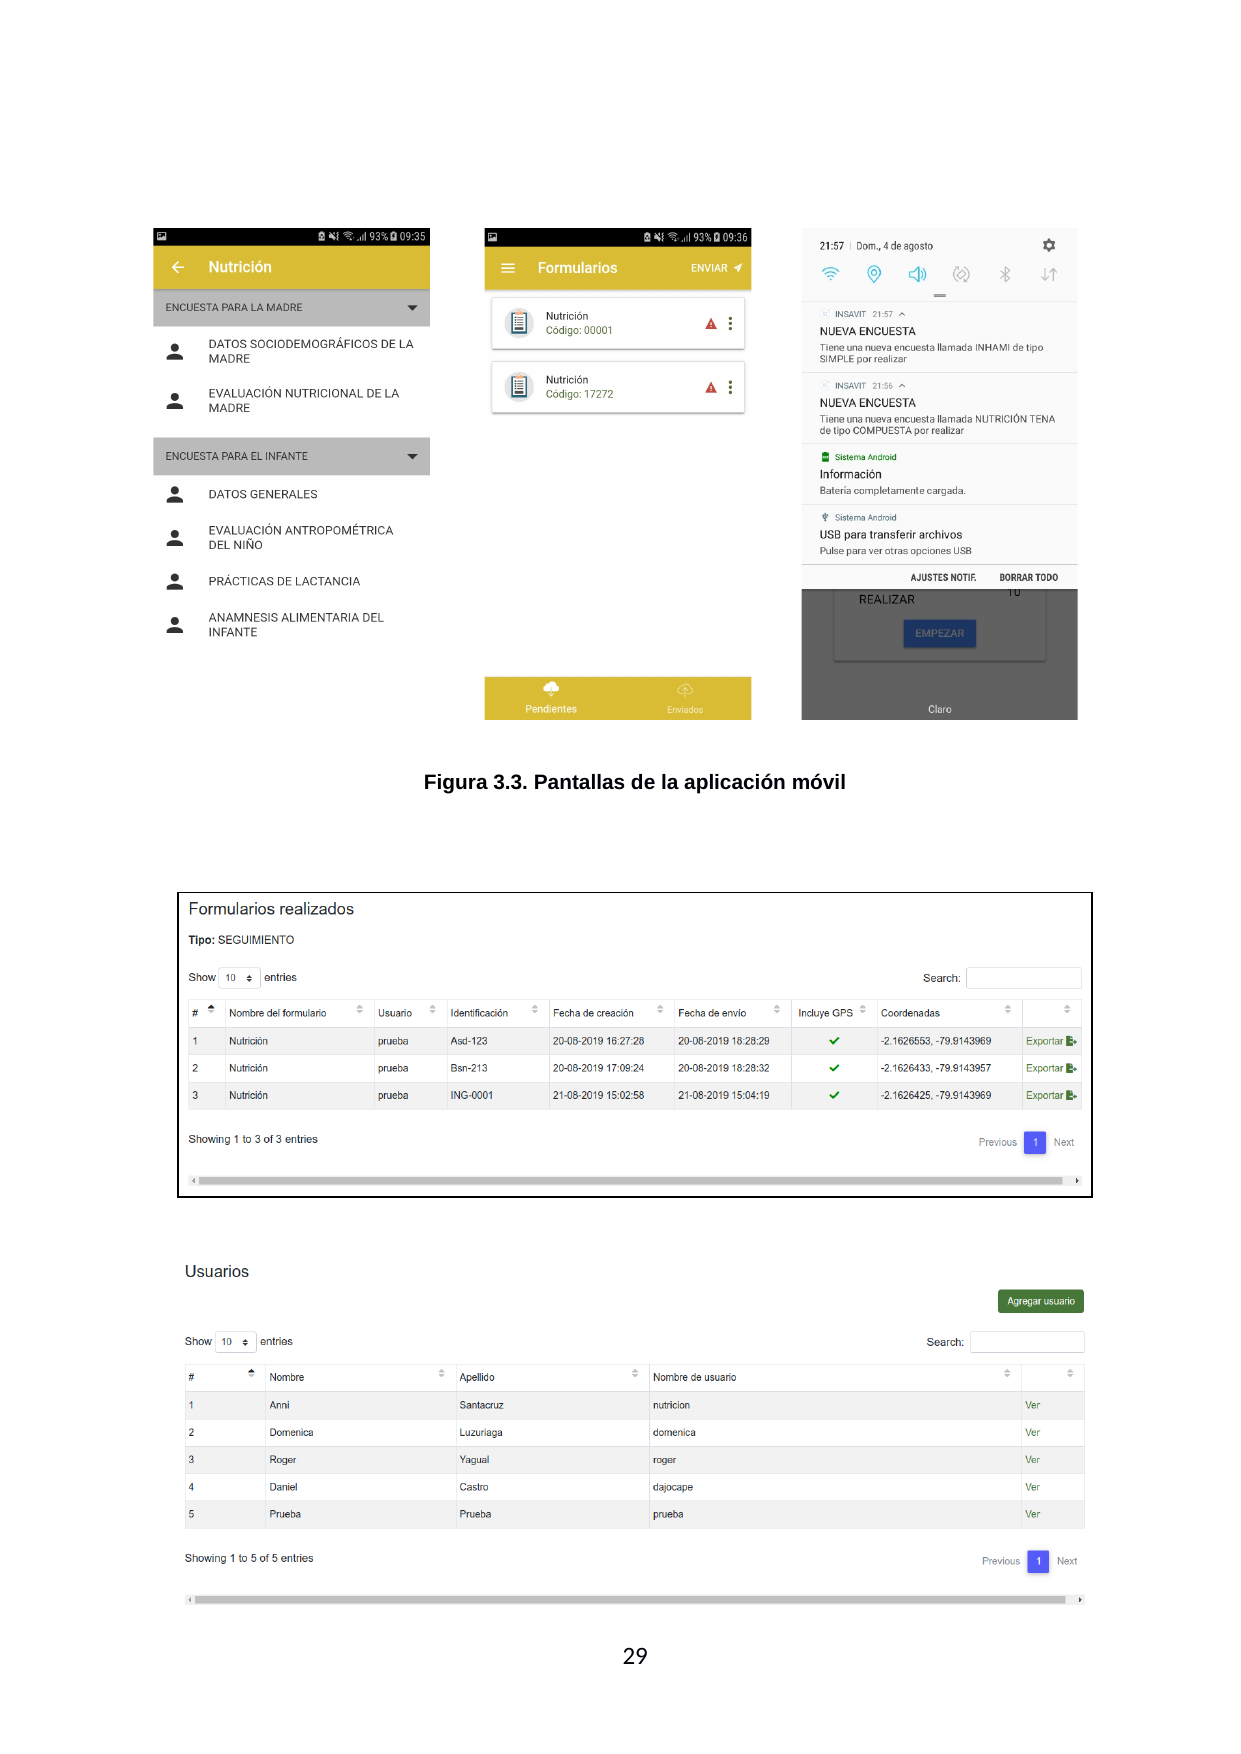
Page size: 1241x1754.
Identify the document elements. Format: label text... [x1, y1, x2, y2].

picture [179, 893, 1091, 1196]
text Figura 3.3. Pantallas de la aplicación móvil [148, 770, 1122, 794]
picture [153, 228, 430, 720]
picture [801, 228, 1078, 720]
picture [484, 228, 752, 720]
picture [177, 1255, 1093, 1612]
